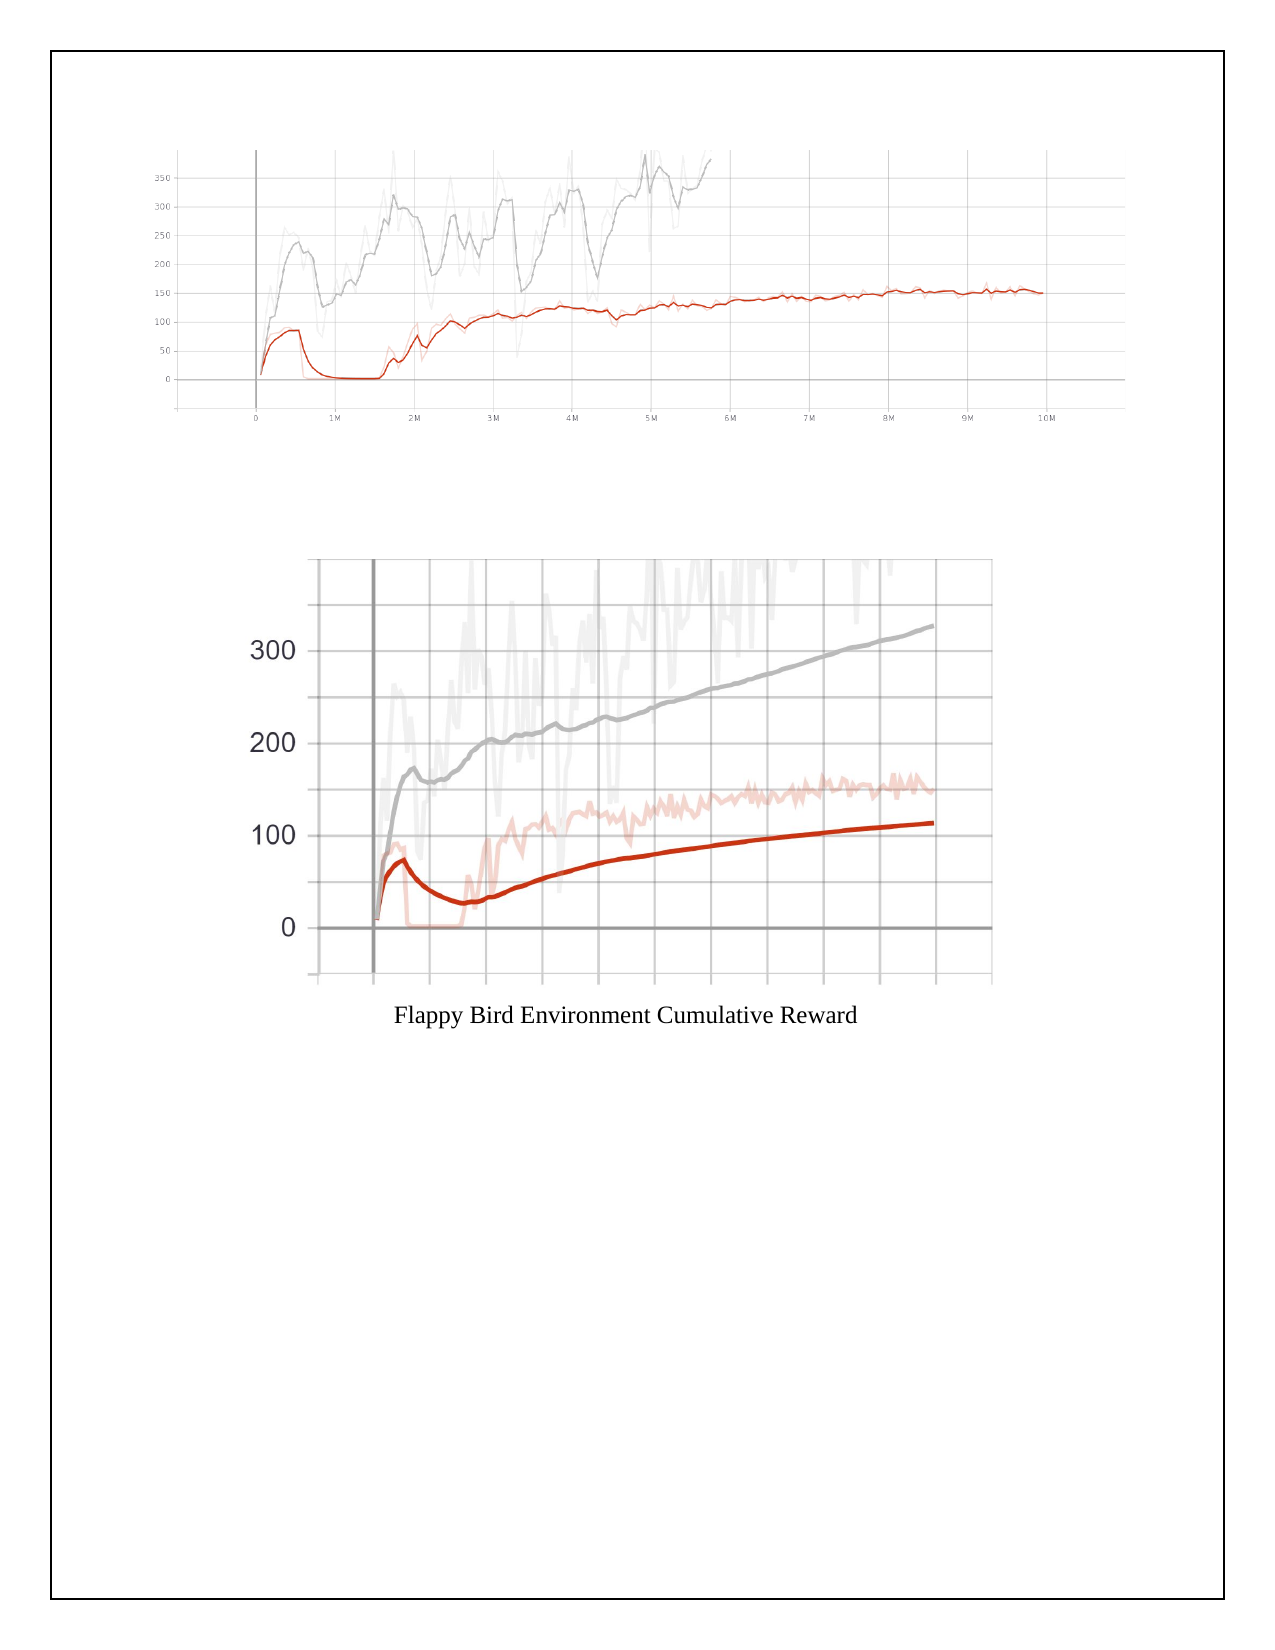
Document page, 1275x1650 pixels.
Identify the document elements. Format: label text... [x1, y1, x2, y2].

text Flappy Bird Environment Cumulative Reward [150, 1000, 1125, 1029]
picture [150, 559, 1125, 996]
picture [150, 150, 1125, 423]
